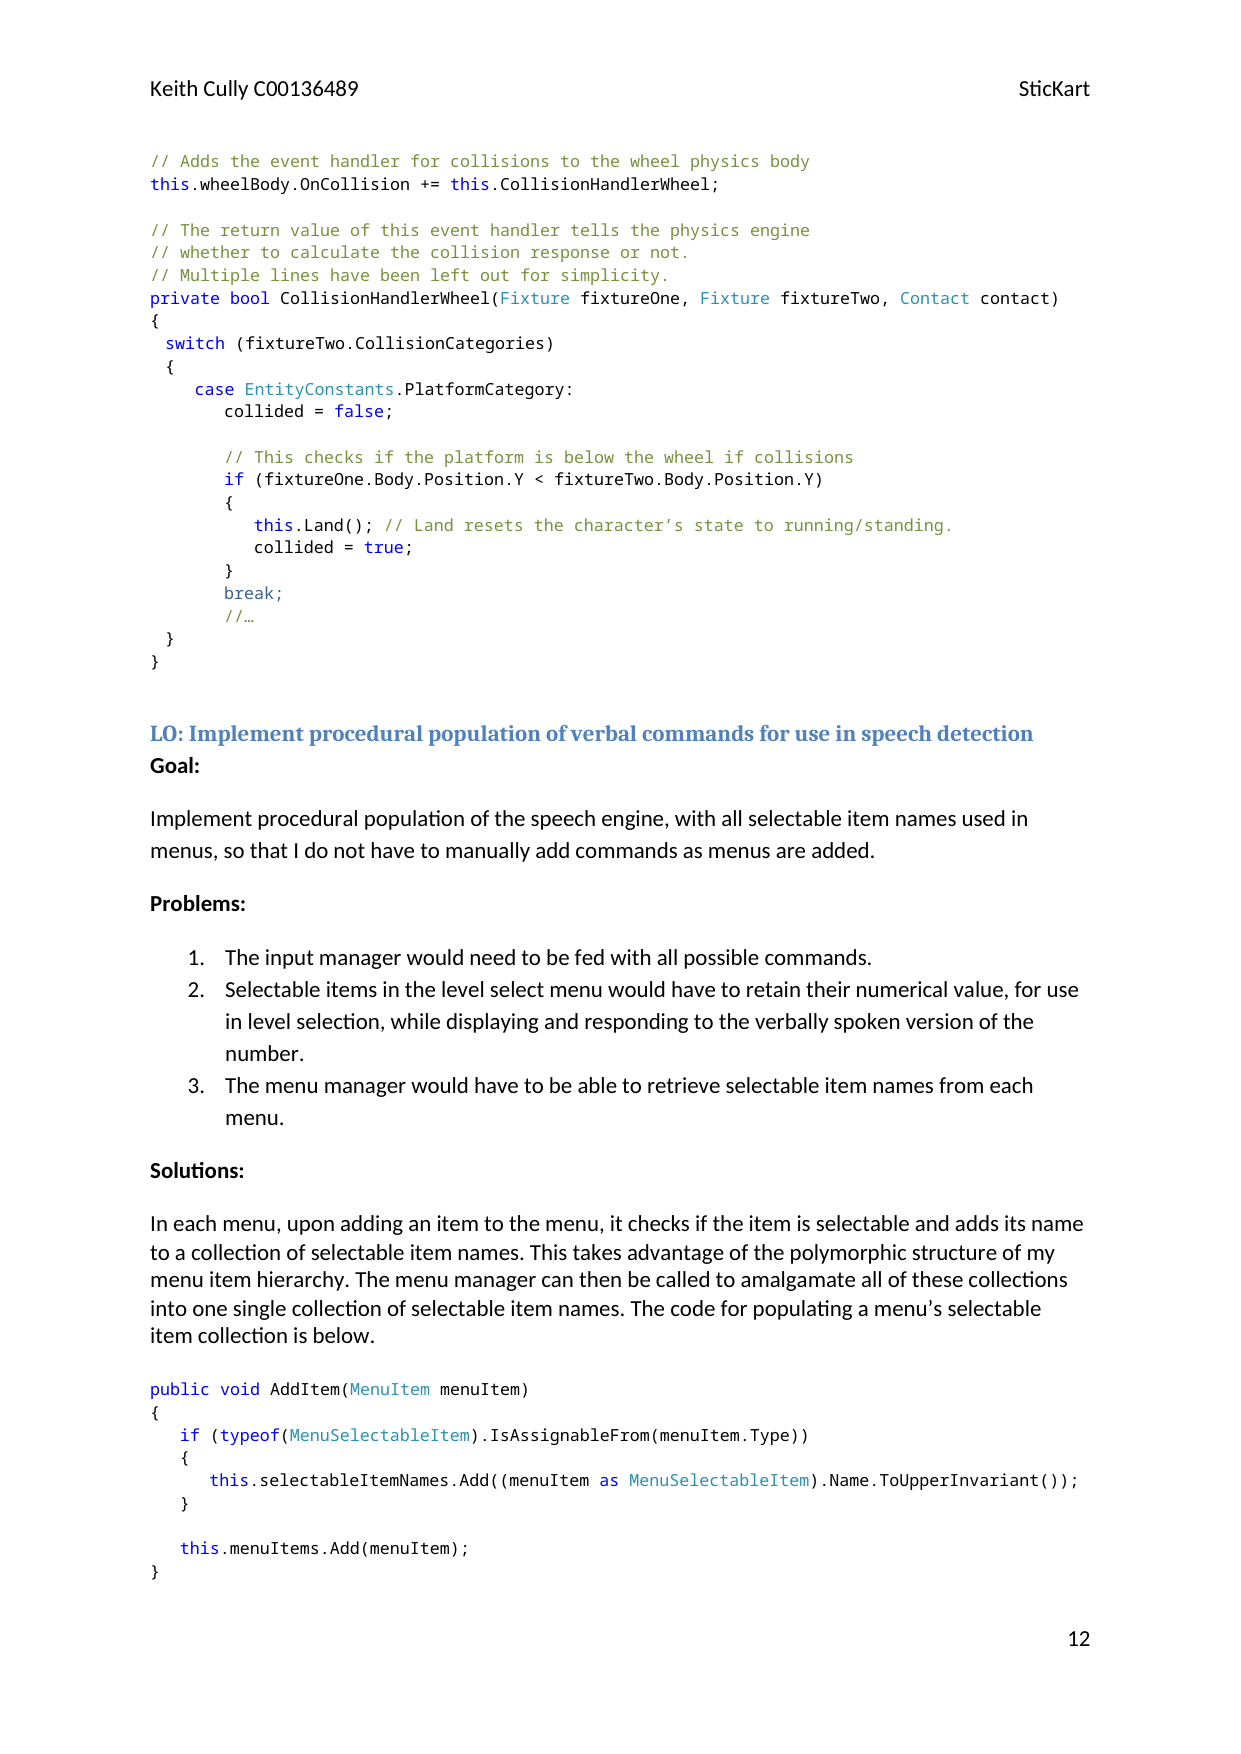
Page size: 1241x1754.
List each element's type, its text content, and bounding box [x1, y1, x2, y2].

text { [165, 354, 1090, 377]
text { [179, 1446, 1090, 1468]
text // Adds the event handler for collisions to the wheel physics body [150, 150, 1090, 173]
text // whether to calculate the collision response or not. [150, 241, 1090, 263]
text // This checks if the platform is below the wheel if collisions [224, 445, 1090, 468]
text Goal: [150, 751, 1090, 779]
list Selectable items in the level select menu would have to retain their numerical value, for use in level selection, while displaying and responding to the verbally spoken version of the number. [187, 975, 1090, 1067]
text { [150, 309, 1090, 332]
text case EntityConstants.PlatformCategory: [194, 377, 1090, 400]
text //… [224, 604, 1090, 627]
text this.wheelBody.OnCollision += this.CollisionHandlerWheel; [150, 173, 1090, 195]
text In each menu, upon adding an item to the menu, it checks if the item is selectable and adds its name to a collection of selectable item names. This takes advantage of the polymorphic structure of my menu item hierarchy. The menu manager can then be called to amalgamate all of these collections into one single collection of selectable item names. The code for populating a menu’s selectable item collection is below. [150, 1209, 1090, 1350]
text } [150, 649, 1090, 672]
text break; [224, 581, 1090, 604]
text collided = false; [224, 400, 1090, 422]
text this.menuItems.Add(menuItem); [179, 1537, 1090, 1559]
list The menu manager would have to be able to retrieve selectable item names from each menu. [187, 1071, 1090, 1132]
text Implement procedural population of the speech engine, with all selectable item names used in menus, so that I do not have to manually add commands as menus are added. [150, 804, 1090, 864]
text this.selectableItemNames.Add((menuItem as MenuSelectableItem).Name.ToUpperInvariant()); [209, 1468, 1090, 1491]
list The input manager would need to be fed with all possible commands. [187, 943, 1090, 971]
text } [224, 559, 1090, 581]
text { [224, 491, 1090, 513]
text Solutions: [150, 1157, 1090, 1184]
subtitle LO: Implement procedural population of verbal commands for use in speech detection [150, 721, 1090, 747]
text { [150, 1400, 1090, 1423]
text private bool CollisionHandlerWheel(Fixture fixtureOne, Fixture fixtureTwo, Contact contact) [150, 286, 1090, 309]
text this.Land(); // Land resets the character’s state to running/standing. [253, 513, 1090, 536]
text Problems: [150, 889, 1090, 918]
text // The return value of this event handler tells the physics engine [150, 218, 1090, 241]
text } [165, 627, 1090, 649]
text } [150, 1559, 1090, 1582]
text // Multiple lines have been left out for simplicity. [150, 263, 1090, 286]
text collided = true; [253, 536, 1090, 559]
text if (typeof(MenuSelectableItem).IsAssignableFrom(menuItem.Type)) [179, 1423, 1090, 1446]
text if (fixtureOne.Body.Position.Y < fixtureTwo.Body.Position.Y) [224, 468, 1090, 491]
text switch (fixtureTwo.CollisionCategories) [165, 332, 1090, 354]
text } [179, 1491, 1090, 1514]
text public void AddItem(MenuItem menuItem) [150, 1378, 1090, 1400]
